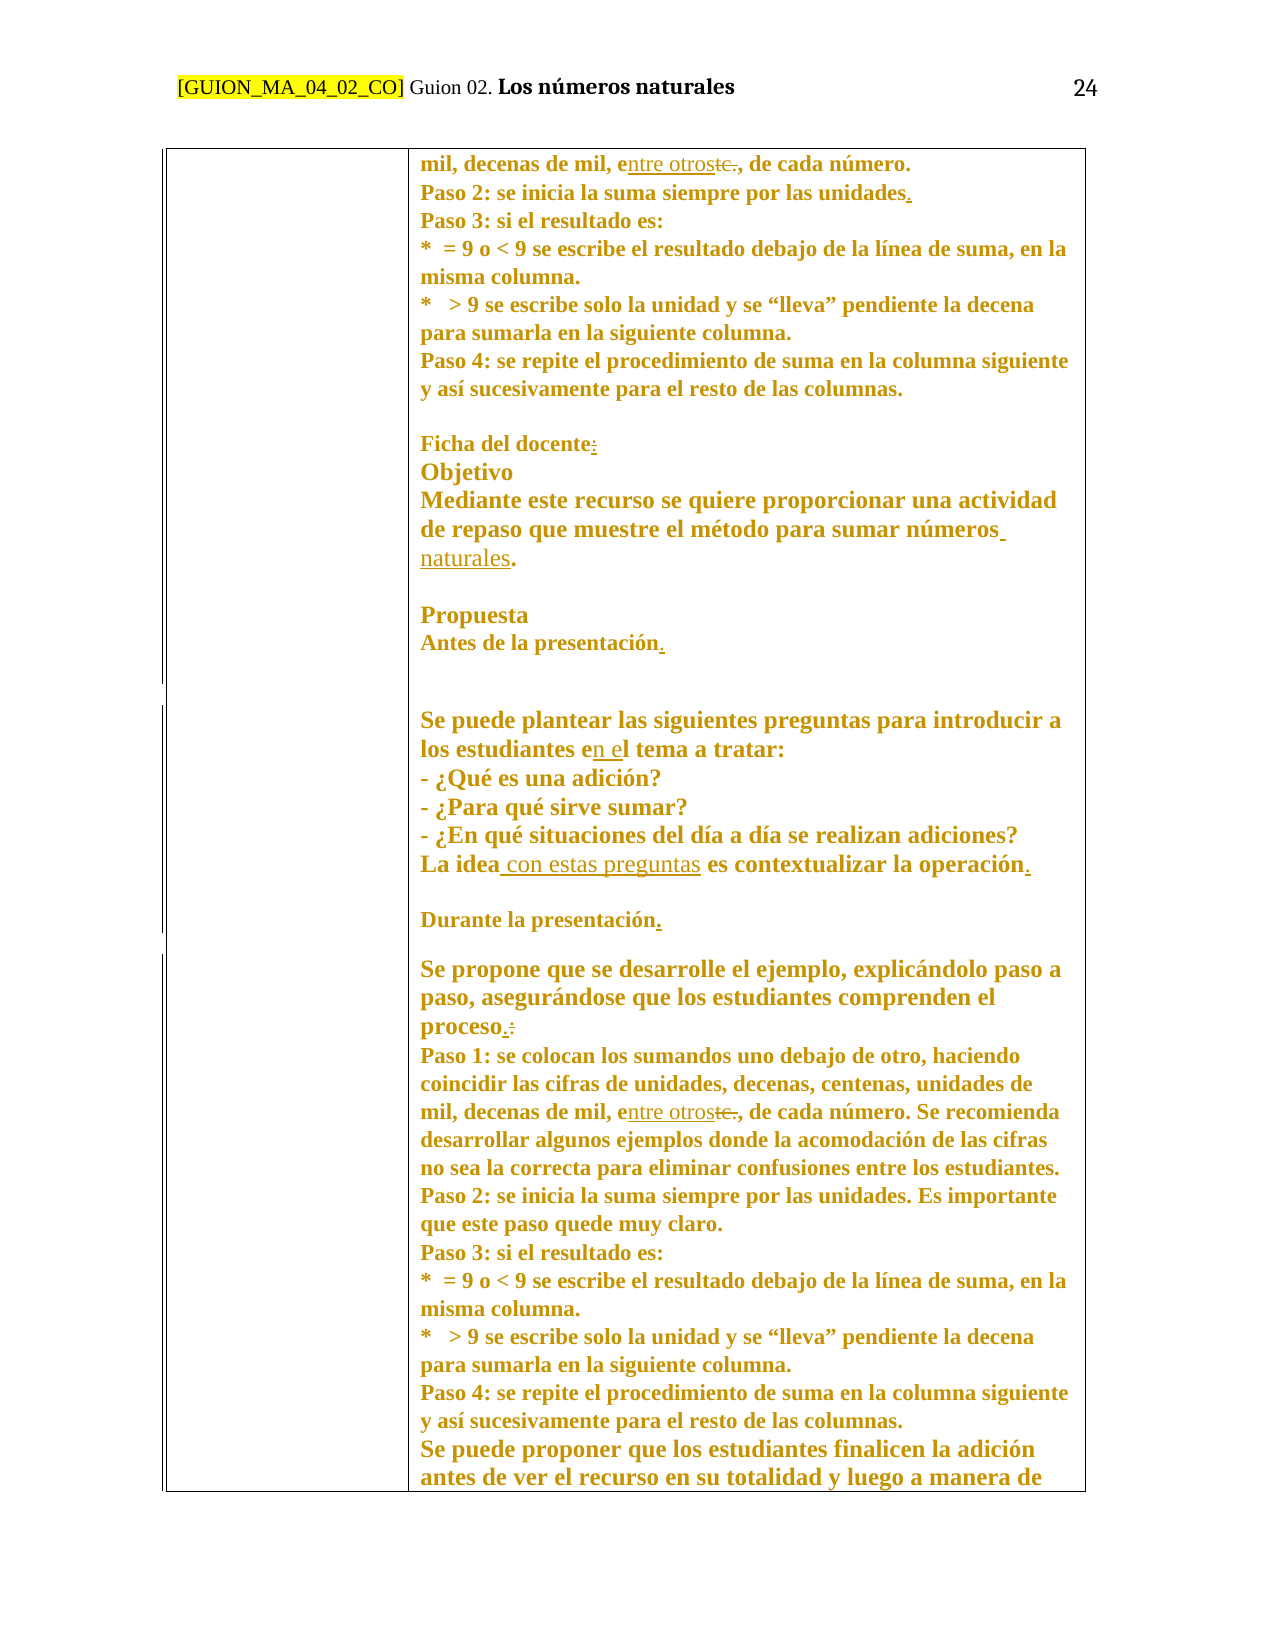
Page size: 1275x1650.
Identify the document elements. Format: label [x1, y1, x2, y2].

table_cell [167, 149, 408, 1491]
table_cell [409, 149, 1085, 1491]
